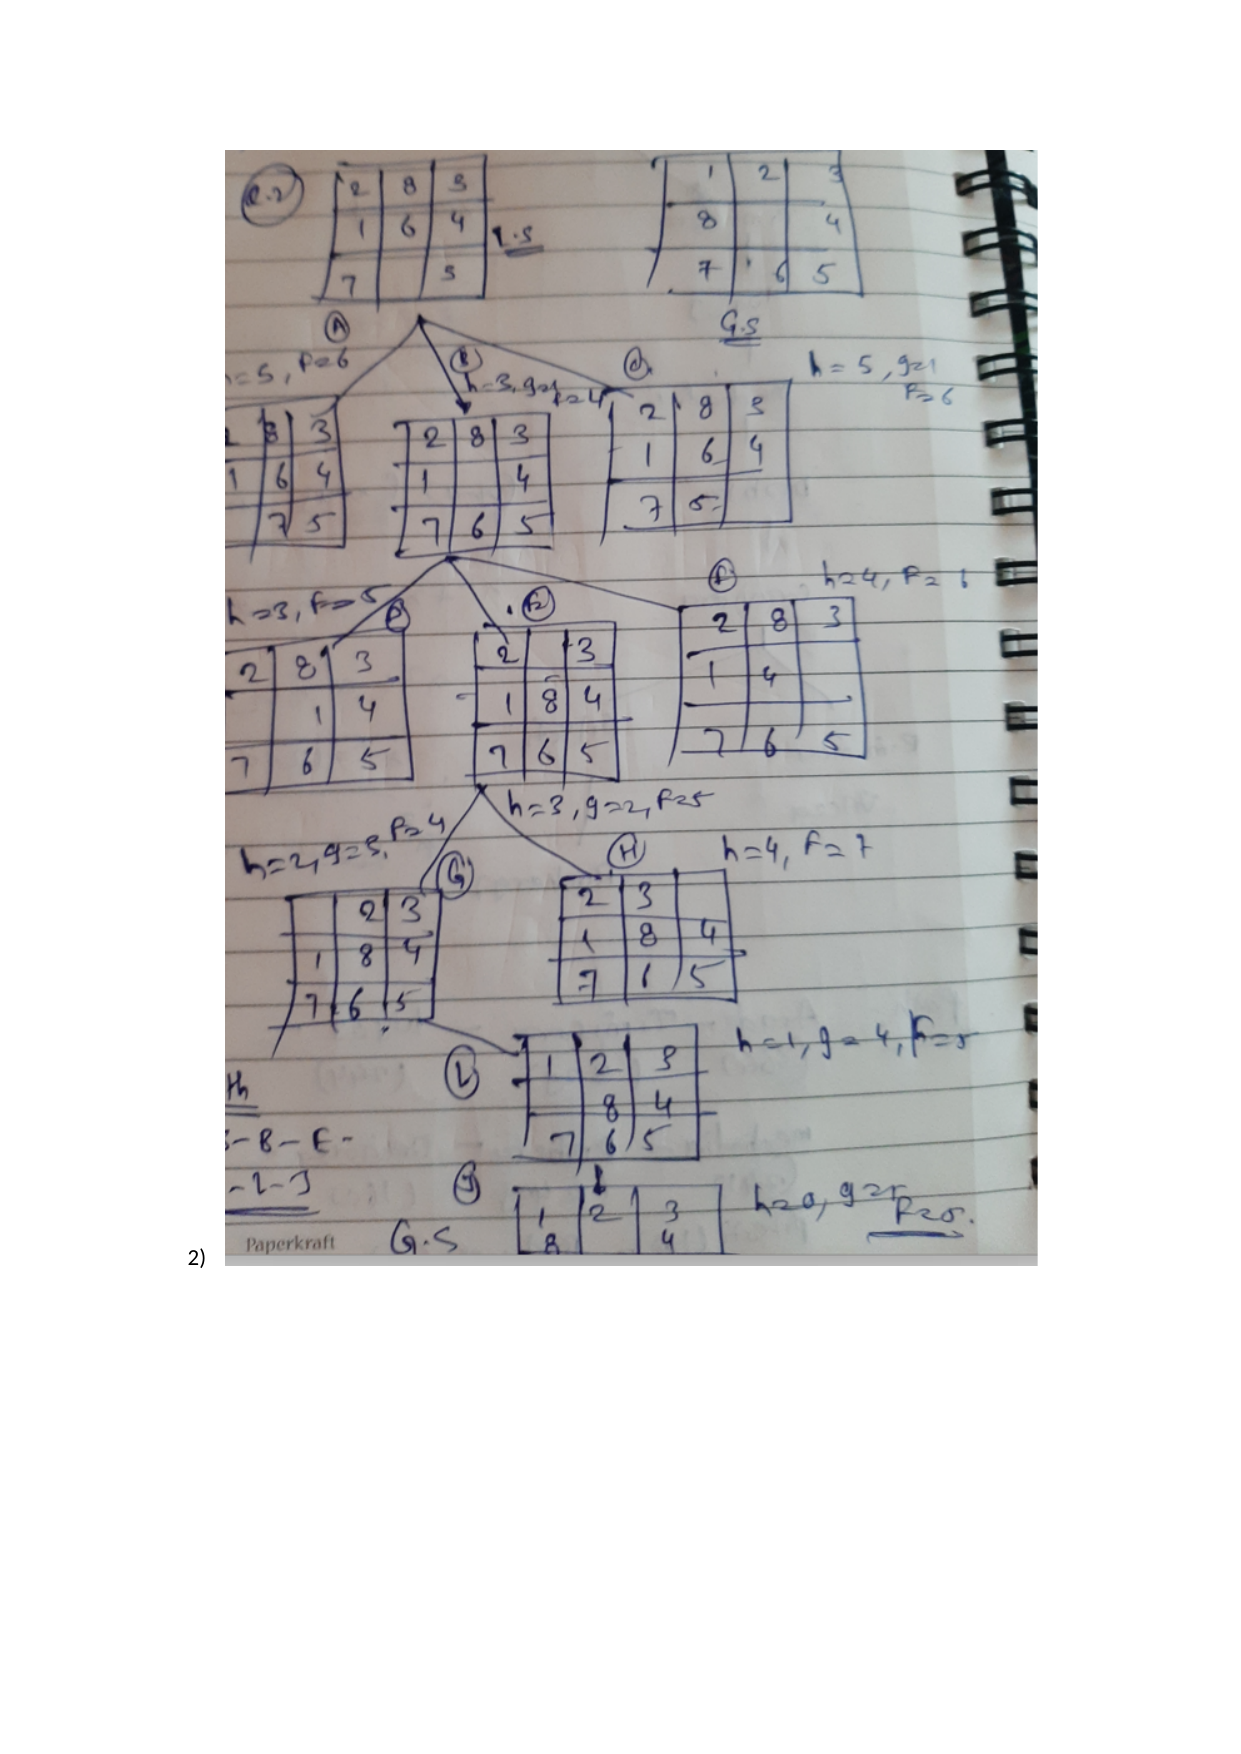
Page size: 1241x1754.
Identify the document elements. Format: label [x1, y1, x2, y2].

picture [225, 150, 1038, 1266]
